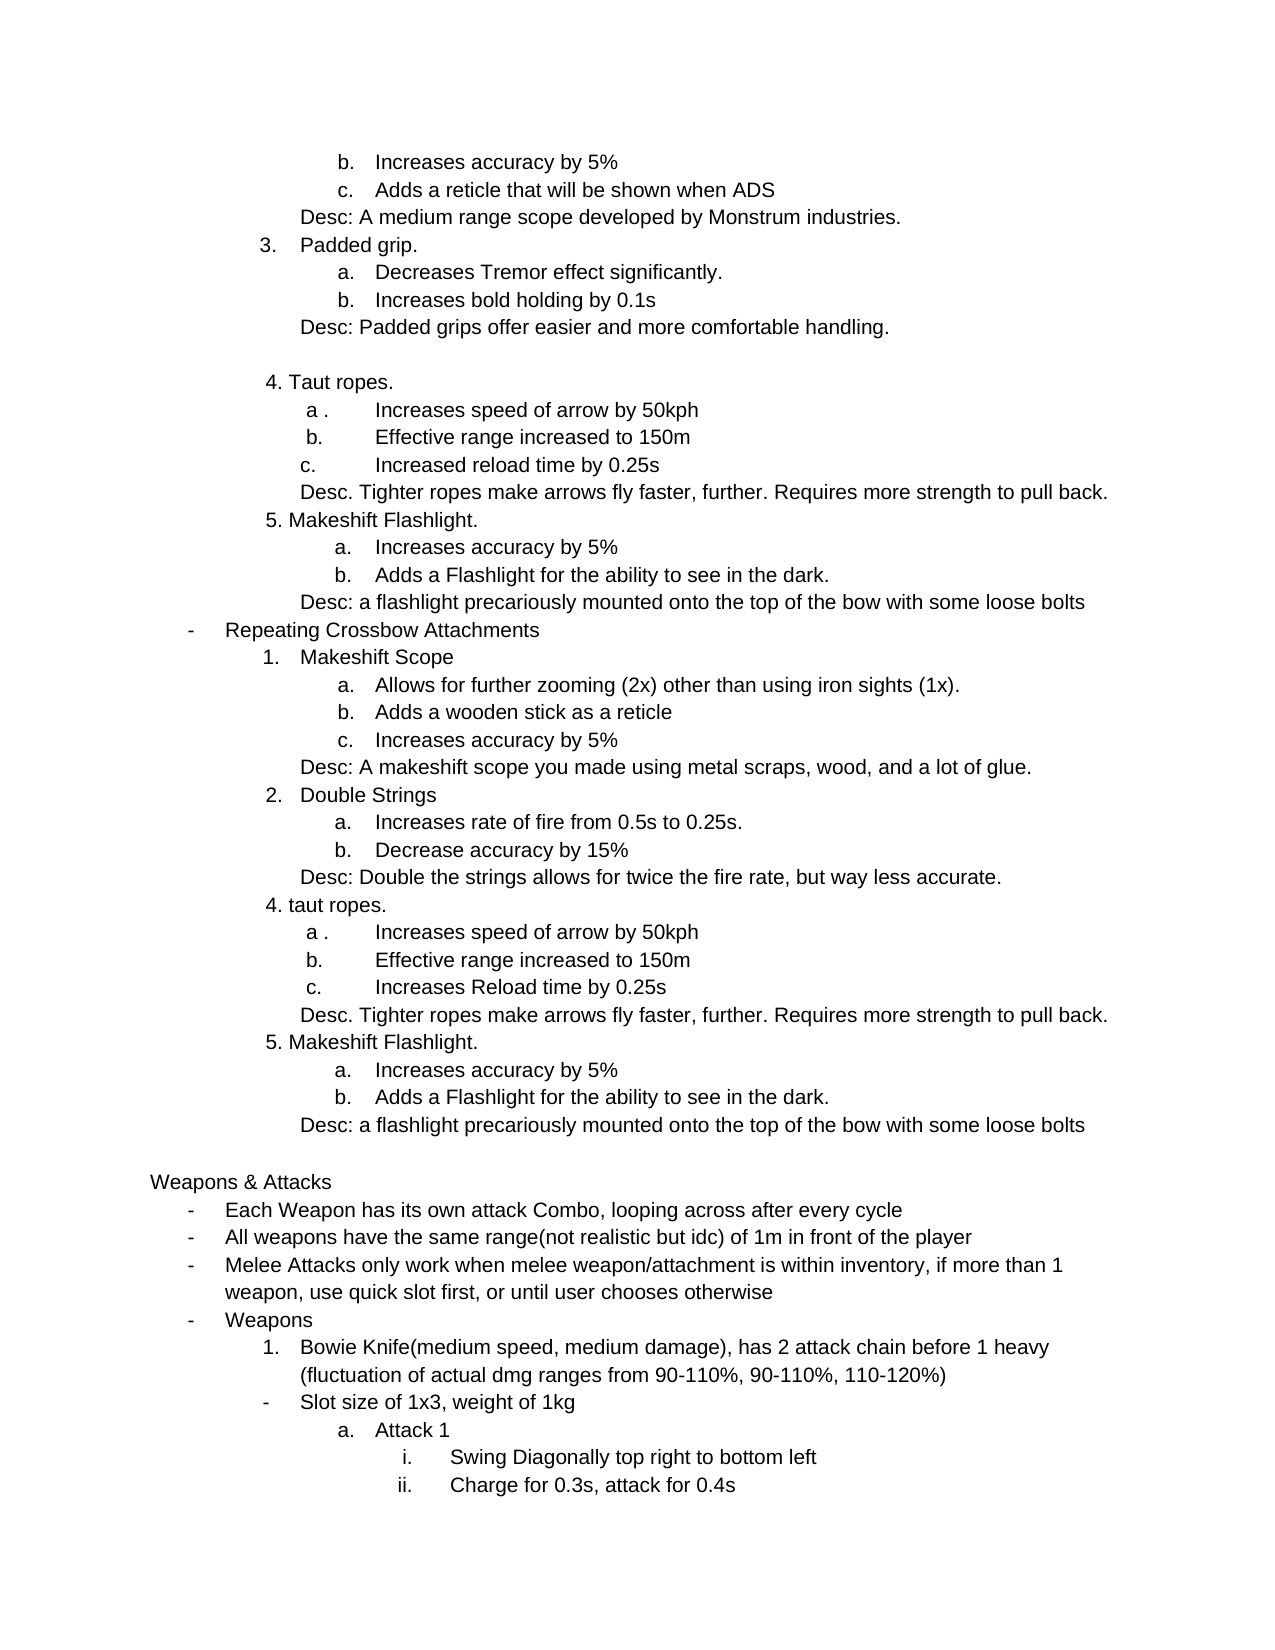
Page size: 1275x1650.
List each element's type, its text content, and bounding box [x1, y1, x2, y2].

text Desc: A makeshift scope you made using metal scraps, wood, and a lot of glue. [150, 755, 1125, 779]
text Weapons & Attacks [150, 1170, 1125, 1194]
list Increases bold holding by 0.1s [337, 287, 1125, 311]
text 3. Padded grip. [225, 232, 1125, 256]
text Desc: A medium range scope developed by Monstrum industries. [150, 205, 1125, 229]
list Melee Attacks only work when melee weapon/attachment is within inventory, if more than 1 weapon, use quick slot first, or until user chooses otherwise [187, 1252, 1125, 1304]
text c. Increased reload time by 0.25s [300, 452, 1125, 476]
text Desc. Tighter ropes make arrows fly faster, further. Requires more strength to pull back. [300, 480, 1125, 504]
text Desc: Padded grips offer easier and more comfortable handling. [225, 315, 1125, 339]
list Adds a reticle that will be shown when ADS [337, 177, 1125, 201]
text 4. taut ropes. [150, 892, 1125, 916]
text b. Adds a Flashlight for the ability to see in the dark. [150, 1085, 1125, 1109]
text 2. Double Strings [150, 782, 1125, 806]
list Allows for further zooming (2x) other than using iron sights (1x). [337, 672, 1125, 696]
text a. Increases rate of fire from 0.5s to 0.25s. [150, 810, 1125, 834]
text b. Decrease accuracy by 15% [150, 837, 1125, 861]
list Adds a wooden stick as a reticle [337, 700, 1125, 724]
text 5. Makeshift Flashlight. [150, 1030, 1125, 1054]
text b. Adds a Flashlight for the ability to see in the dark. [150, 562, 1125, 586]
list Swing Diagonally top right to bottom left [412, 1445, 1125, 1469]
list Decreases Tremor effect significantly. [337, 260, 1125, 284]
text c. Increases Reload time by 0.25s [300, 975, 1125, 999]
list Charge for 0.3s, attack for 0.4s [412, 1472, 1125, 1496]
text 5. Makeshift Flashlight. [150, 507, 1125, 531]
list Slot size of 1x3, weight of 1kg [262, 1390, 1125, 1414]
text b. Effective range increased to 150m [300, 947, 1125, 971]
list Bowie Knife(medium speed, medium damage), has 2 attack chain before 1 heavy (fluctuation of actual dmg ranges from 90-110%, 90-110%, 110-120%) [262, 1335, 1125, 1386]
text a . Increases speed of arrow by 50kph [300, 920, 1125, 944]
text a. Increases accuracy by 5% [150, 535, 1125, 559]
list All weapons have the same range(not realistic but idc) of 1m in front of the player [187, 1225, 1125, 1249]
text Desc: a flashlight precariously mounted onto the top of the bow with some loose bolts [150, 1112, 1125, 1136]
list Each Weapon has its own attack Combo, looping across after every cycle [187, 1197, 1125, 1221]
list Makeshift Scope [262, 645, 1125, 669]
text a . Increases speed of arrow by 50kph [300, 397, 1125, 421]
list Weapons [187, 1307, 1125, 1331]
text a. Increases accuracy by 5% [150, 1057, 1125, 1081]
text Desc: a flashlight precariously mounted onto the top of the bow with some loose bolts [150, 590, 1125, 614]
text Desc. Tighter ropes make arrows fly faster, further. Requires more strength to pull back. [300, 1002, 1125, 1026]
text 4. Taut ropes. [150, 370, 1125, 394]
list Increases accuracy by 5% [337, 727, 1125, 751]
list Attack 1 [337, 1417, 1125, 1441]
text b. Effective range increased to 150m [300, 425, 1125, 449]
list Increases accuracy by 5% [337, 150, 1125, 174]
list Repeating Crossbow Attachments [187, 617, 1125, 641]
text Desc: Double the strings allows for twice the fire rate, but way less accurate. [150, 865, 1125, 889]
